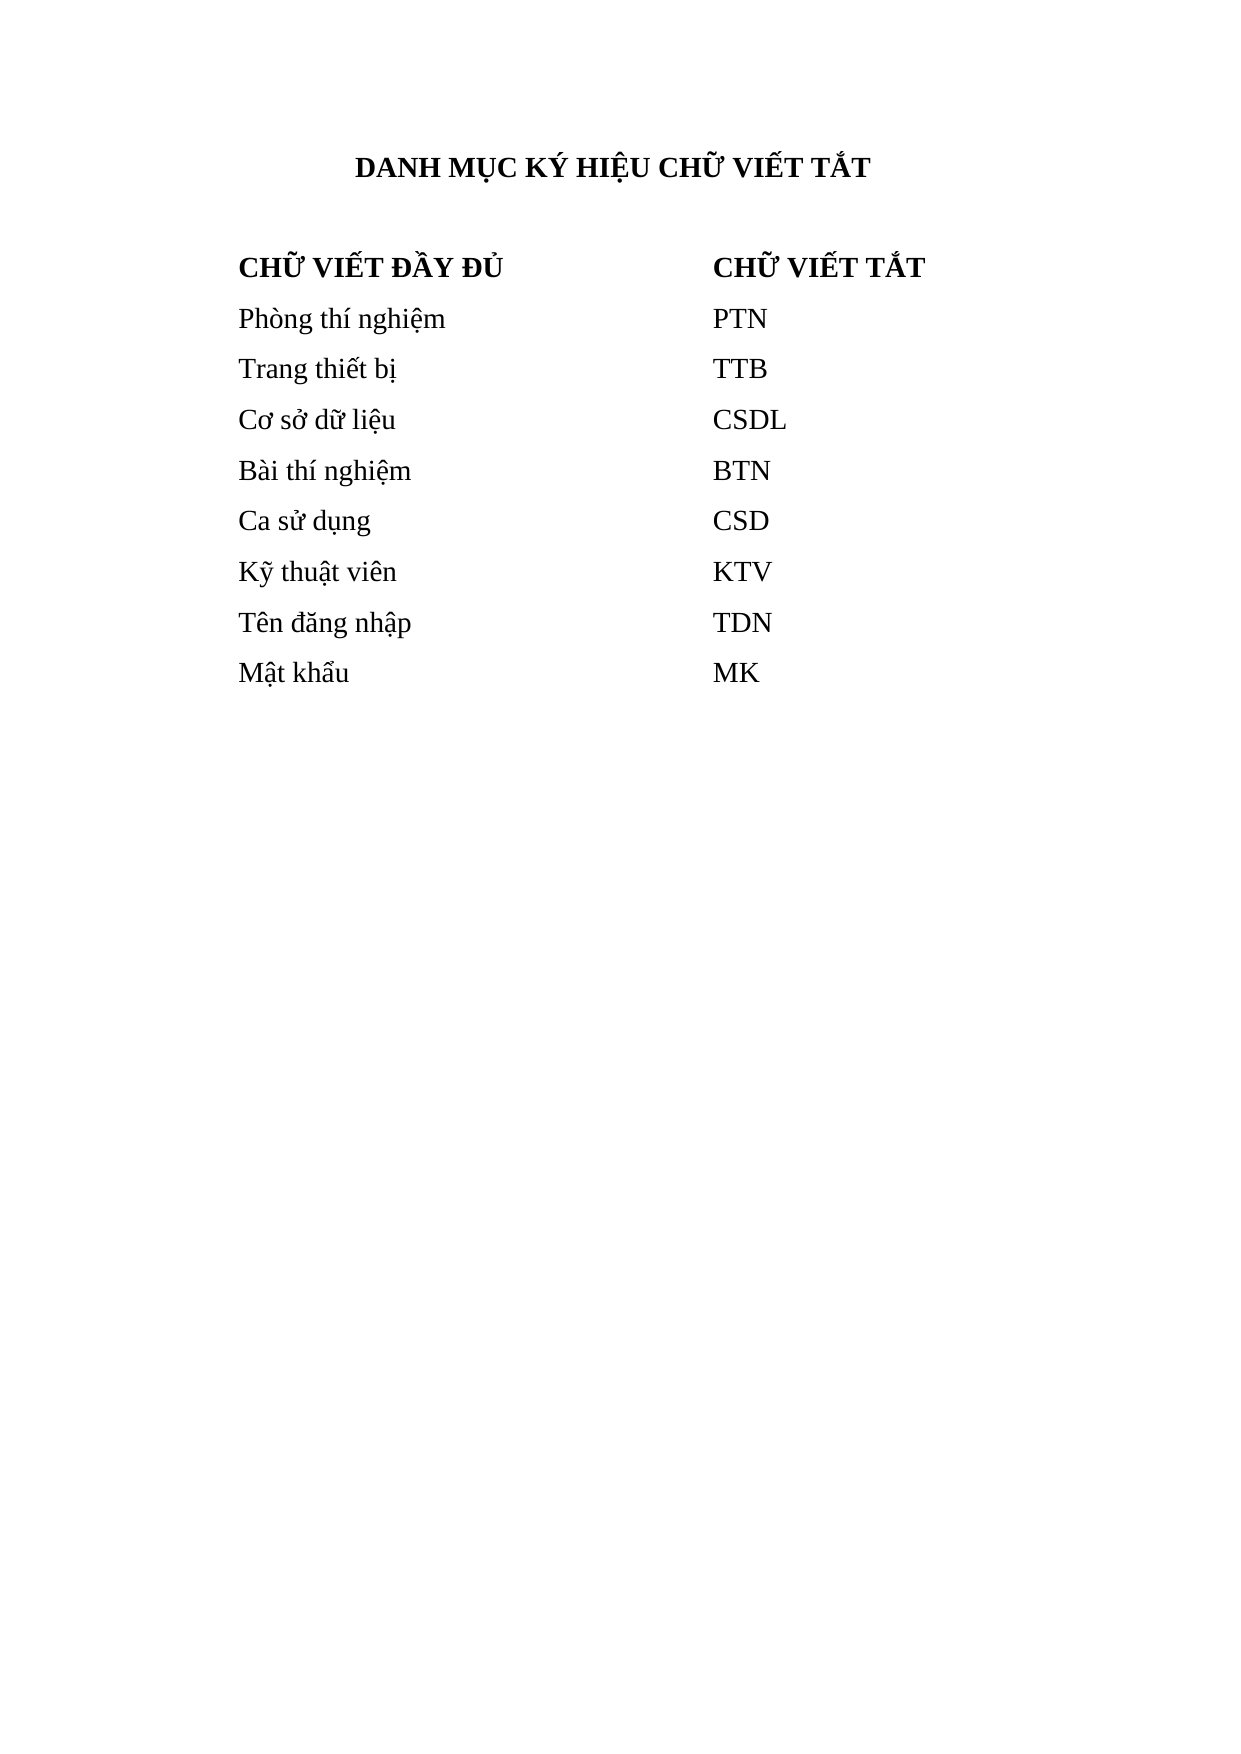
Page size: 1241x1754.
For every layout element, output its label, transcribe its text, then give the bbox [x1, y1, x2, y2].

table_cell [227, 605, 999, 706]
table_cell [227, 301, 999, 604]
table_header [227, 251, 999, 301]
text DANH MỤC KÝ HIỆU CHỮ VIẾT TẮT [118, 150, 1107, 183]
